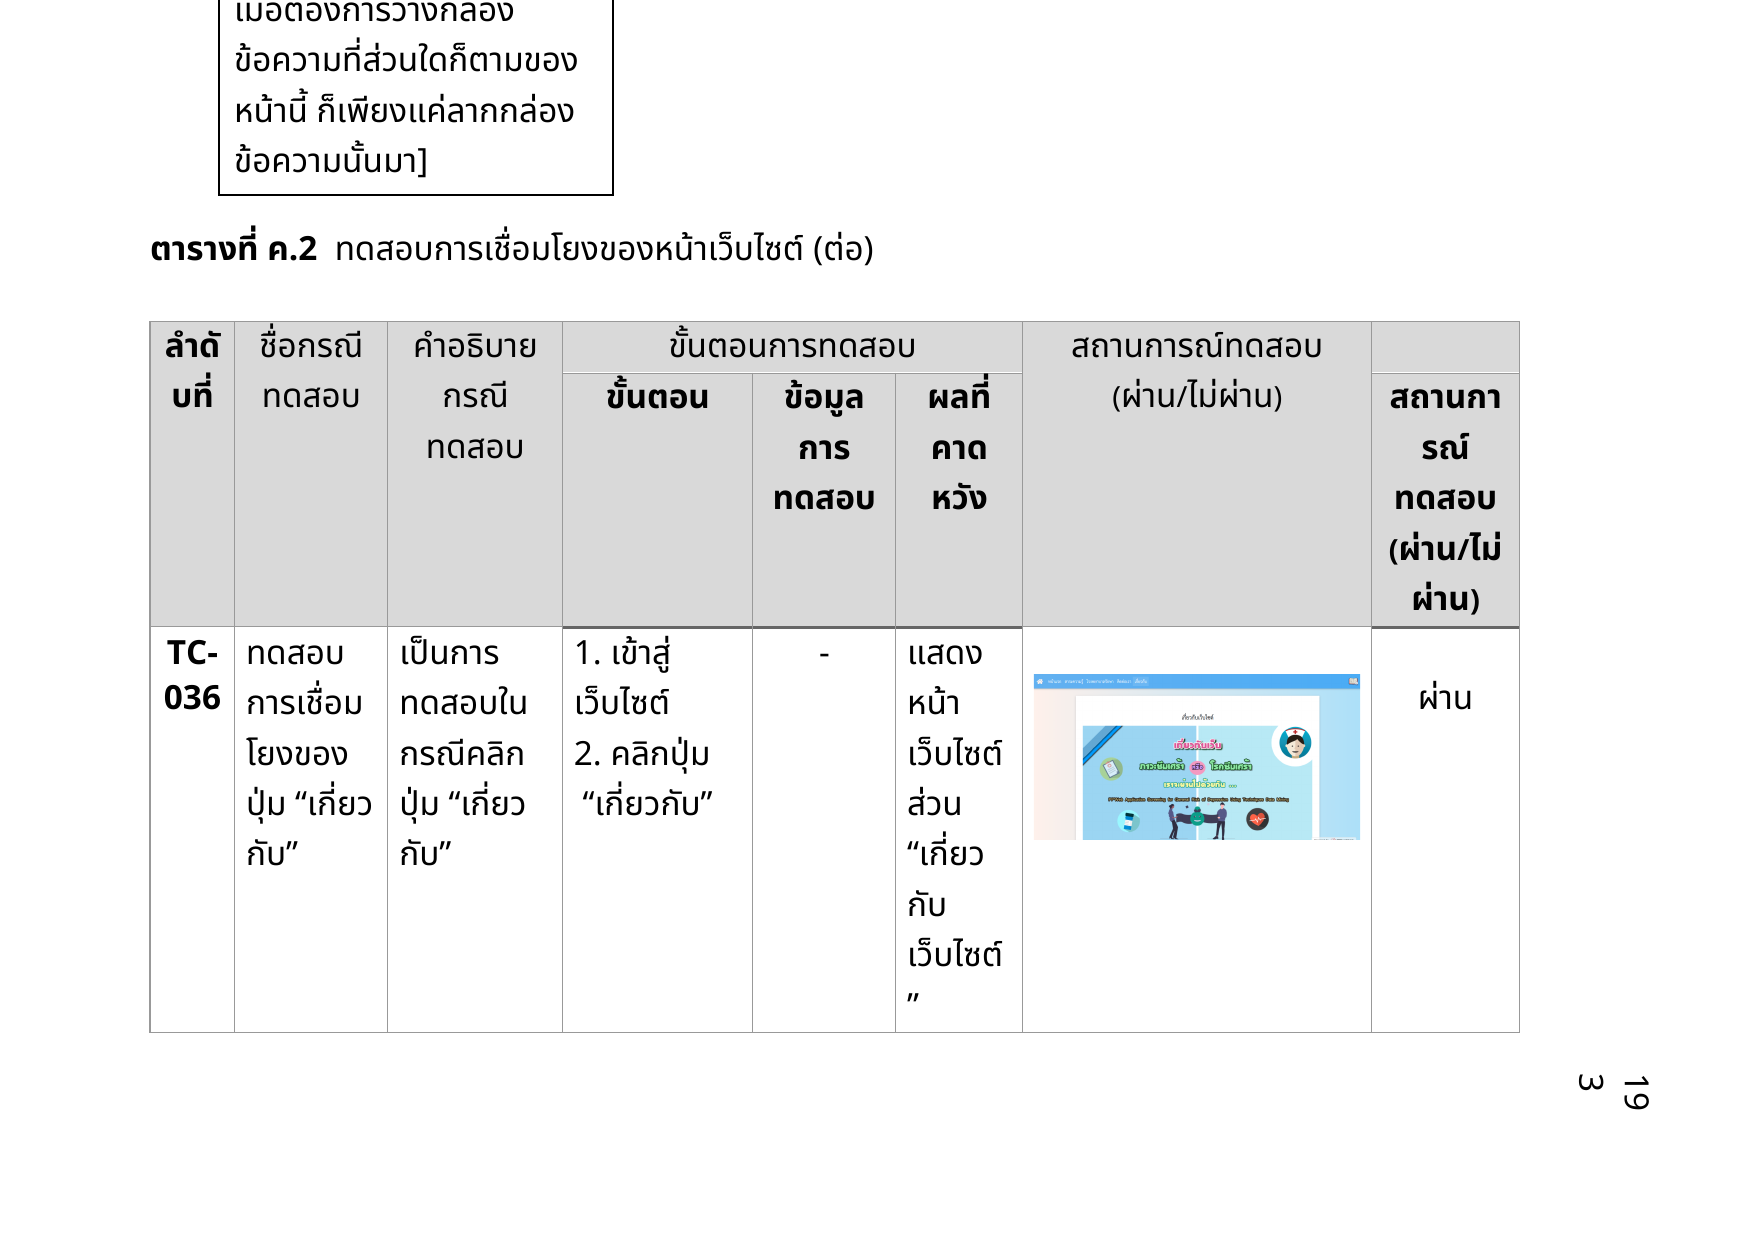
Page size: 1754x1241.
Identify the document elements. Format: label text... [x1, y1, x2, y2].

table_cell [1023, 627, 1371, 1032]
picture [1033, 674, 1361, 840]
table_cell 1. เข้าสู่เว็บไซต์ 2. คลิกปุ่ม “เกี่ยวกับ” [563, 629, 752, 1032]
table_header ชื่อกรณีทดสอบ [235, 322, 387, 626]
table_cell เป็นการทดสอบในกรณีคลิกปุ่ม “เกี่ยวกับ” [388, 627, 562, 1032]
table_header สถานการณ์ทดสอบ (ผ่าน/ไม่ผ่าน) [1023, 322, 1371, 626]
table_header ขั้นตอนการทดสอบ [563, 322, 1022, 372]
table_header ลำดับที่ [151, 322, 234, 626]
table_cell ผ่าน [1372, 629, 1519, 1032]
table_cell สถานการณ์ทดสอบ (ผ่าน/ไม่ผ่าน) [1372, 374, 1519, 626]
table_cell ขั้นตอน [563, 374, 752, 626]
table_cell TC-036 [151, 627, 234, 1032]
table_header [1372, 322, 1519, 372]
table_cell - [753, 629, 895, 1032]
text ตารางที่ ค.2 ทดสอบการเชื่อมโยงของหน้าเว็บไซต์ (ต่อ) [150, 225, 1529, 276]
table_cell แสดงหน้าเว็บไซต์ส่วน “เกี่ยวกับเว็บไซต์” [896, 629, 1022, 1032]
table_cell ผลที่คาดหวัง [896, 374, 1022, 626]
table_header คำอธิบายกรณีทดสอบ [388, 322, 562, 626]
table_cell ข้อมูลการทดสอบ [753, 374, 895, 626]
table_cell ทดสอบการเชื่อมโยงของปุ่ม “เกี่ยวกับ” [235, 627, 387, 1032]
